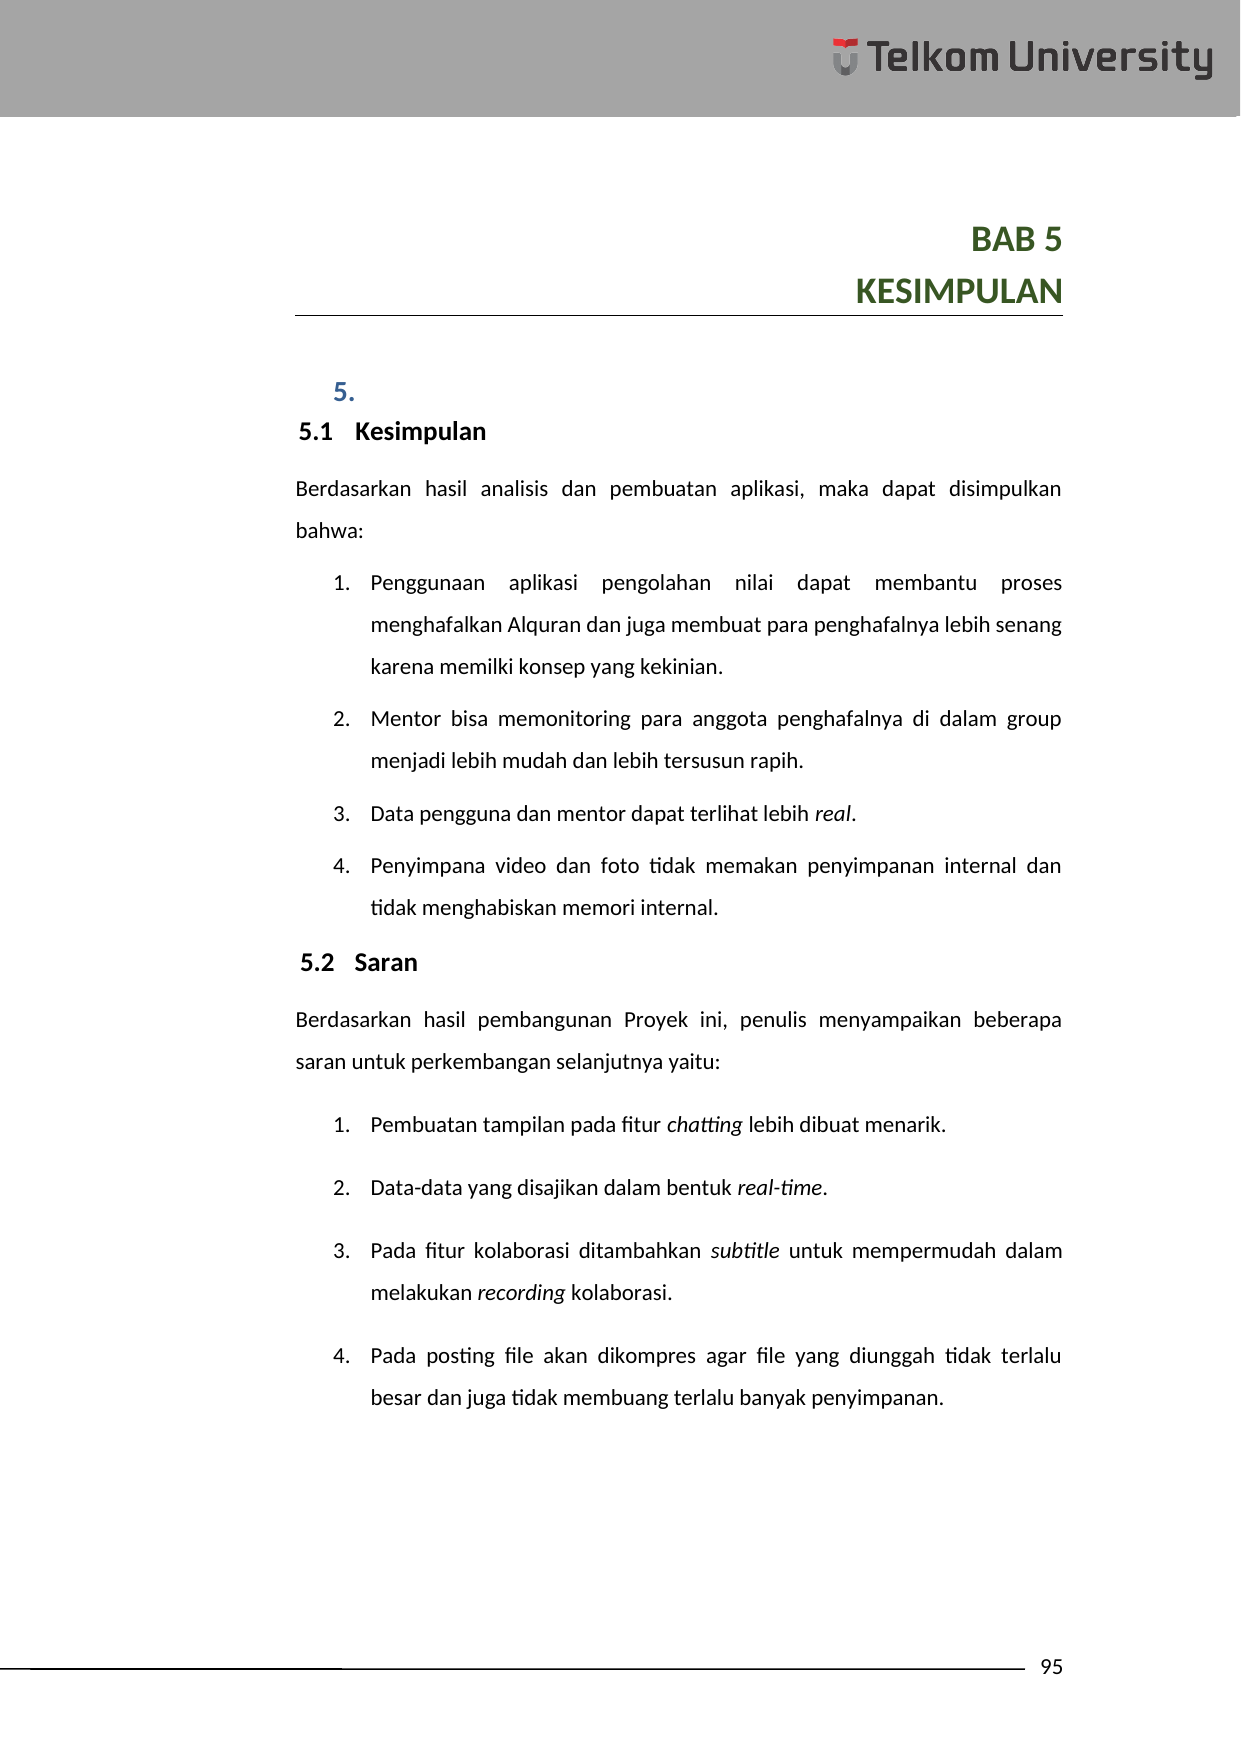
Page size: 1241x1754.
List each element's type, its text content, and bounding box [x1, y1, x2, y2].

list Data-data yang disajikan dalam bentuk real-time. [333, 1173, 1063, 1201]
list Penggunaan aplikasi pengolahan nilai dapat membantu proses menghafalkan Alquran dan juga membuat para penghafalnya lebih senang karena memilki konsep yang kekinian. [333, 568, 1063, 680]
subtitle Kesimpulan [298, 414, 1063, 447]
list Data pengguna dan mentor dapat terlihat lebih real. [333, 799, 1063, 827]
text Berdasarkan hasil analisis dan pembuatan aplikasi, maka dapat disimpulkan bahwa: [295, 474, 1063, 544]
list Pada fitur kolaborasi ditambahkan subtitle untuk mempermudah dalam melakukan recording kolaborasi. [333, 1236, 1063, 1306]
subtitle BAB 5 KESIMPULAN [295, 215, 1063, 315]
picture [833, 38, 1213, 80]
list Pembuatan tampilan pada fitur chatting lebih dibuat menarik. [333, 1110, 1063, 1138]
list Pada posting file akan dikompres agar file yang diunggah tidak terlalu besar dan juga tidak membuang terlalu banyak penyimpanan. [333, 1341, 1063, 1411]
text Berdasarkan hasil pembangunan Proyek ini, penulis menyampaikan beberapa saran untuk perkembangan selanjutnya yaitu: [295, 1006, 1063, 1076]
list Penyimpana video dan foto tidak memakan penyimpanan internal dan tidak menghabiskan memori internal. [333, 851, 1063, 921]
list Mentor bisa memonitoring para anggota penghafalnya di dalam group menjadi lebih mudah dan lebih tersusun rapih. [333, 704, 1063, 774]
subtitle Saran [300, 946, 1063, 979]
